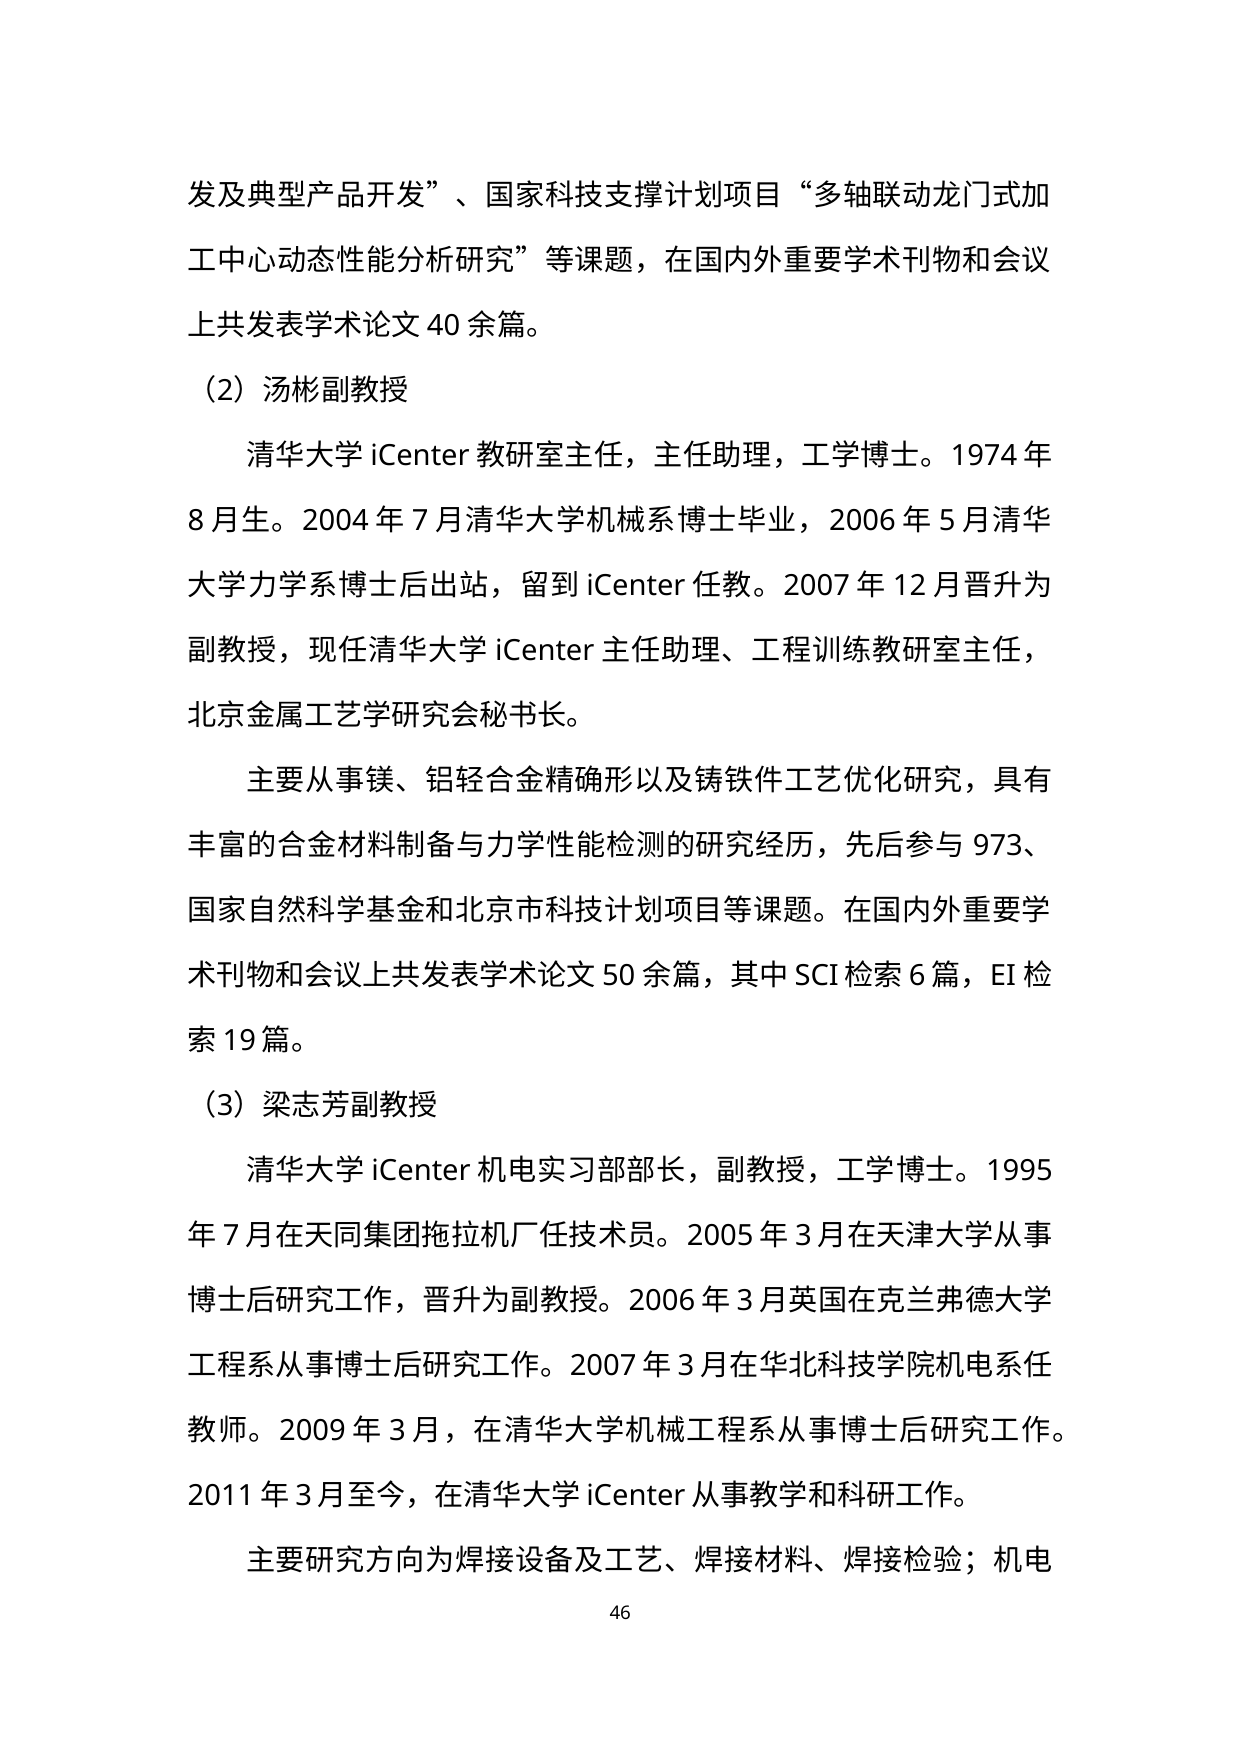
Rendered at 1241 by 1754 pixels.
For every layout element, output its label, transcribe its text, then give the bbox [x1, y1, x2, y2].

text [187, 160, 1053, 355]
text 清华大学iCenter机电实习部部长，副教授，工学博士。1995年7月在天同集团拖拉机厂任技术员。2005年3月在天津大学从事博士后研究工作，晋升为副教授。2006年3月英国在克兰弗德大学工程系从事博士后研究工作。2007年3月在华北科技学院机电系任教师。2009年3月，在清华大学机械工程系从事博士后研究工作。2011年3月至今，在清华大学iCenter从事教学和科研工作。 [187, 1135, 1053, 1525]
text 清华大学iCenter教研室主任，主任助理，工学博士。1974年8月生。2004年7月清华大学机械系博士毕业，2006年5月清华大学力学系博士后出站，留到iCenter任教。2007年12月晋升为副教授，现任清华大学iCenter主任助理、工程训练教研室主任，北京金属工艺学研究会秘书长。 [187, 420, 1053, 745]
text 主要从事镁、铝轻合金精确形以及铸铁件工艺优化研究，具有丰富的合金材料制备与力学性能检测的研究经历，先后参与973、国家自然科学基金和北京市科技计划项目等课题。在国内外重要学术刊物和会议上共发表学术论文50 余篇，其中SCI检索6篇，EI 检索19篇。 [187, 745, 1053, 1070]
text （2）汤彬副教授 [187, 355, 1053, 420]
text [187, 1525, 1053, 1590]
text （3）梁志芳副教授 [187, 1070, 1053, 1135]
